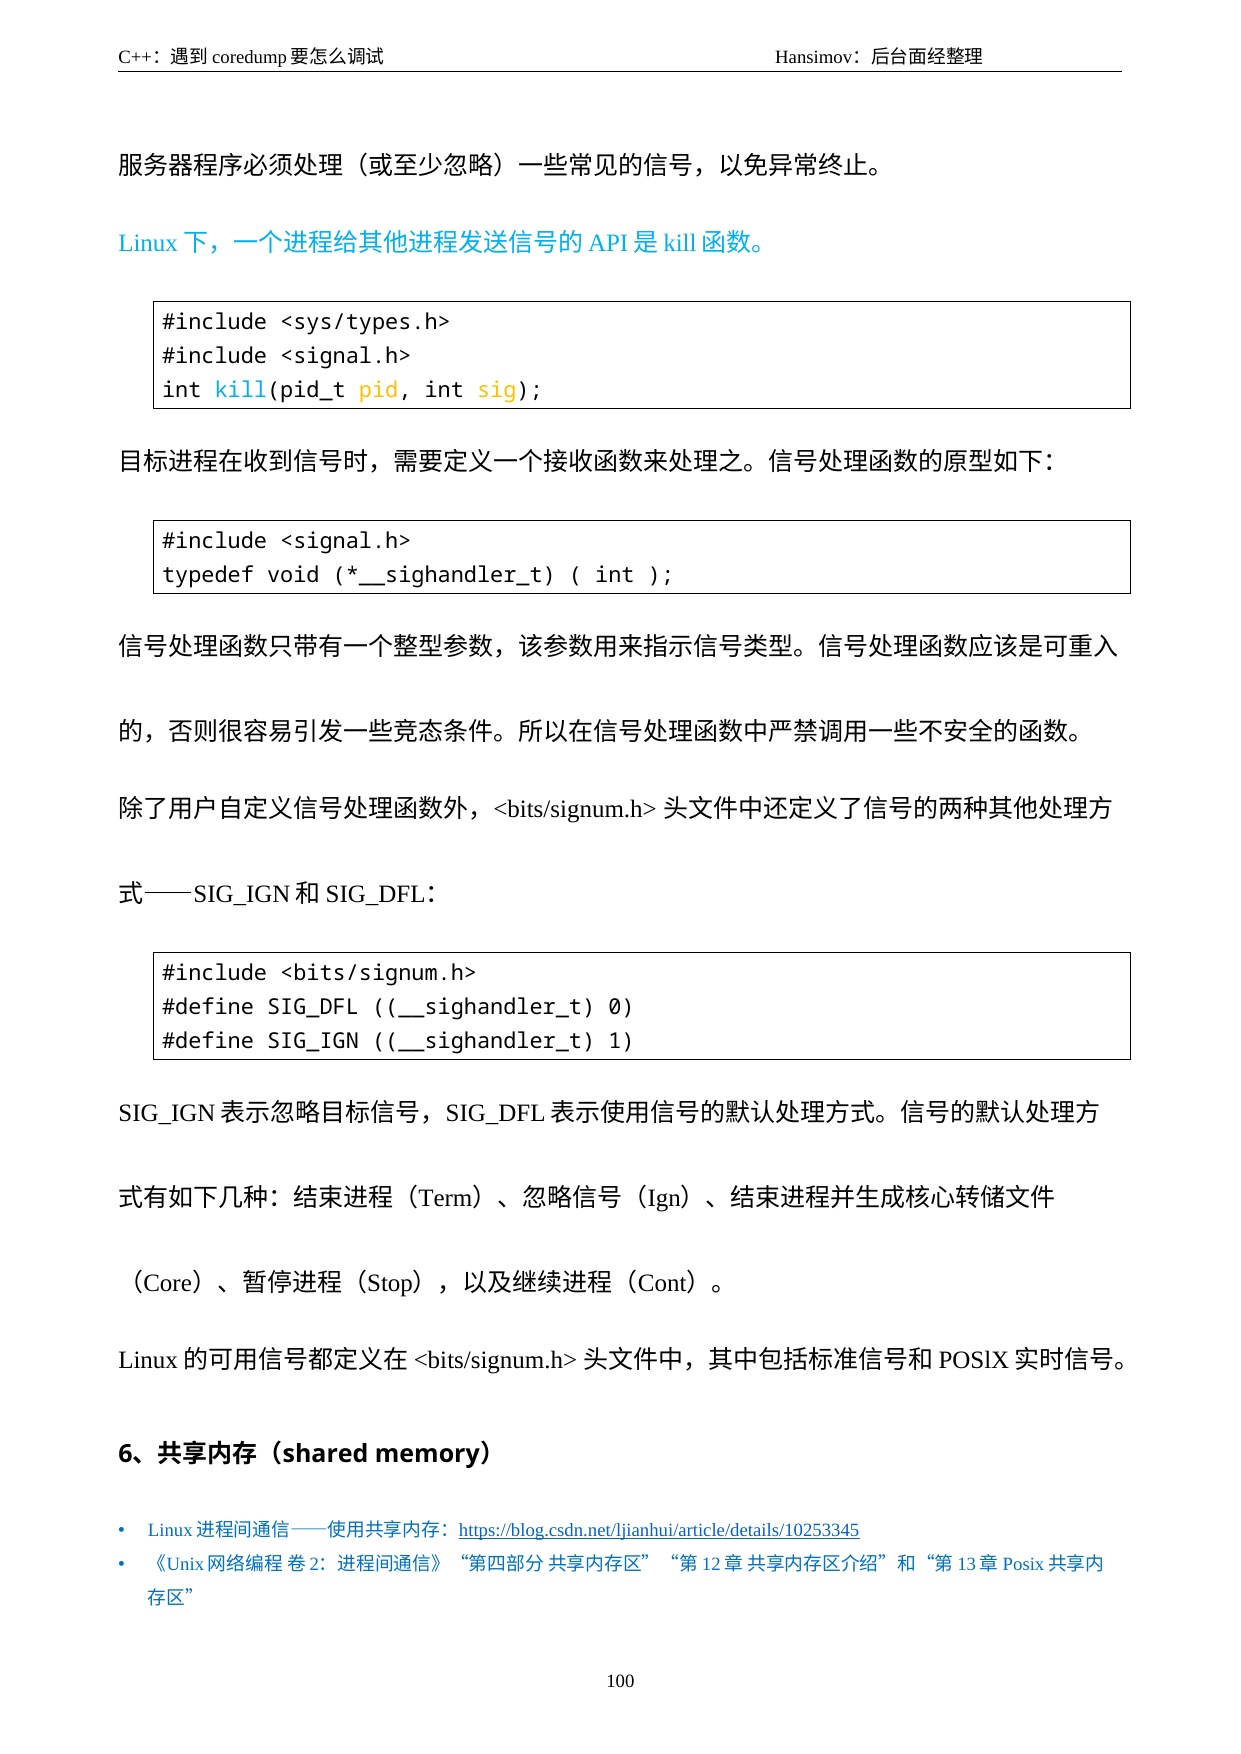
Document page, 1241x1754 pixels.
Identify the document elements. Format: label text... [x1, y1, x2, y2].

list #include <sys/types.h> [154, 302, 1130, 335]
text 《Unix网络编程 卷2：进程间通信》“第四部分 共享内存区”“第12章 共享内存区介绍”和“第13章 Posix共享内存区” [118, 1546, 1122, 1613]
text 信号处理函数只带有一个整型参数，该参数用来指示信号类型。信号处理函数应该是可重入的，否则很容易引发一些竞态条件。所以在信号处理函数中严禁调用一些不安全的函数。 [118, 611, 1122, 764]
text SIG_IGN表示忽略目标信号，SIG_DFL表示使用信号的默认处理方式。信号的默认处理方式有如下几种：结束进程（Term）、忽略信号（Ign）、结束进程并生成核心转储文件（Core）、暂停进程（Stop），以及继续进程（Cont）。 [118, 1077, 1122, 1314]
list int kill(pid_t pid, int sig); [154, 369, 1130, 408]
text Linux下，一个进程给其他进程发送信号的API是kill函数。 [118, 207, 1122, 275]
text Linux的可用信号都定义在 <bits/signum.h> 头文件中，其中包括标准信号和POSlX实时信号。 [118, 1324, 1122, 1392]
list #define SIG_IGN ((__sighandler_t) 1) [154, 1020, 1130, 1059]
list #include <bits/signum.h> [154, 953, 1130, 986]
list #include <signal.h> [154, 521, 1130, 554]
list #include <signal.h> [154, 335, 1130, 369]
list #define SIG_DFL ((__sighandler_t) 0) [154, 986, 1130, 1020]
list typedef void (*__sighandler_t) ( int ); [154, 554, 1130, 593]
subtitle 6、共享内存（shared memory） [118, 1418, 1097, 1486]
text 服务器程序必须处理（或至少忽略）一些常见的信号，以免异常终止。 [118, 130, 1122, 198]
text 目标进程在收到信号时，需要定义一个接收函数来处理之。信号处理函数的原型如下： [118, 426, 1122, 494]
text Linux进程间通信——使用共享内存：https://blog.csdn.net/ljianhui/article/details/10253345 [118, 1512, 1122, 1546]
text 除了用户自定义信号处理函数外，<bits/signum.h> 头文件中还定义了信号的两种其他处理方式——SIG_IGN和SIG_DFL： [118, 773, 1122, 926]
